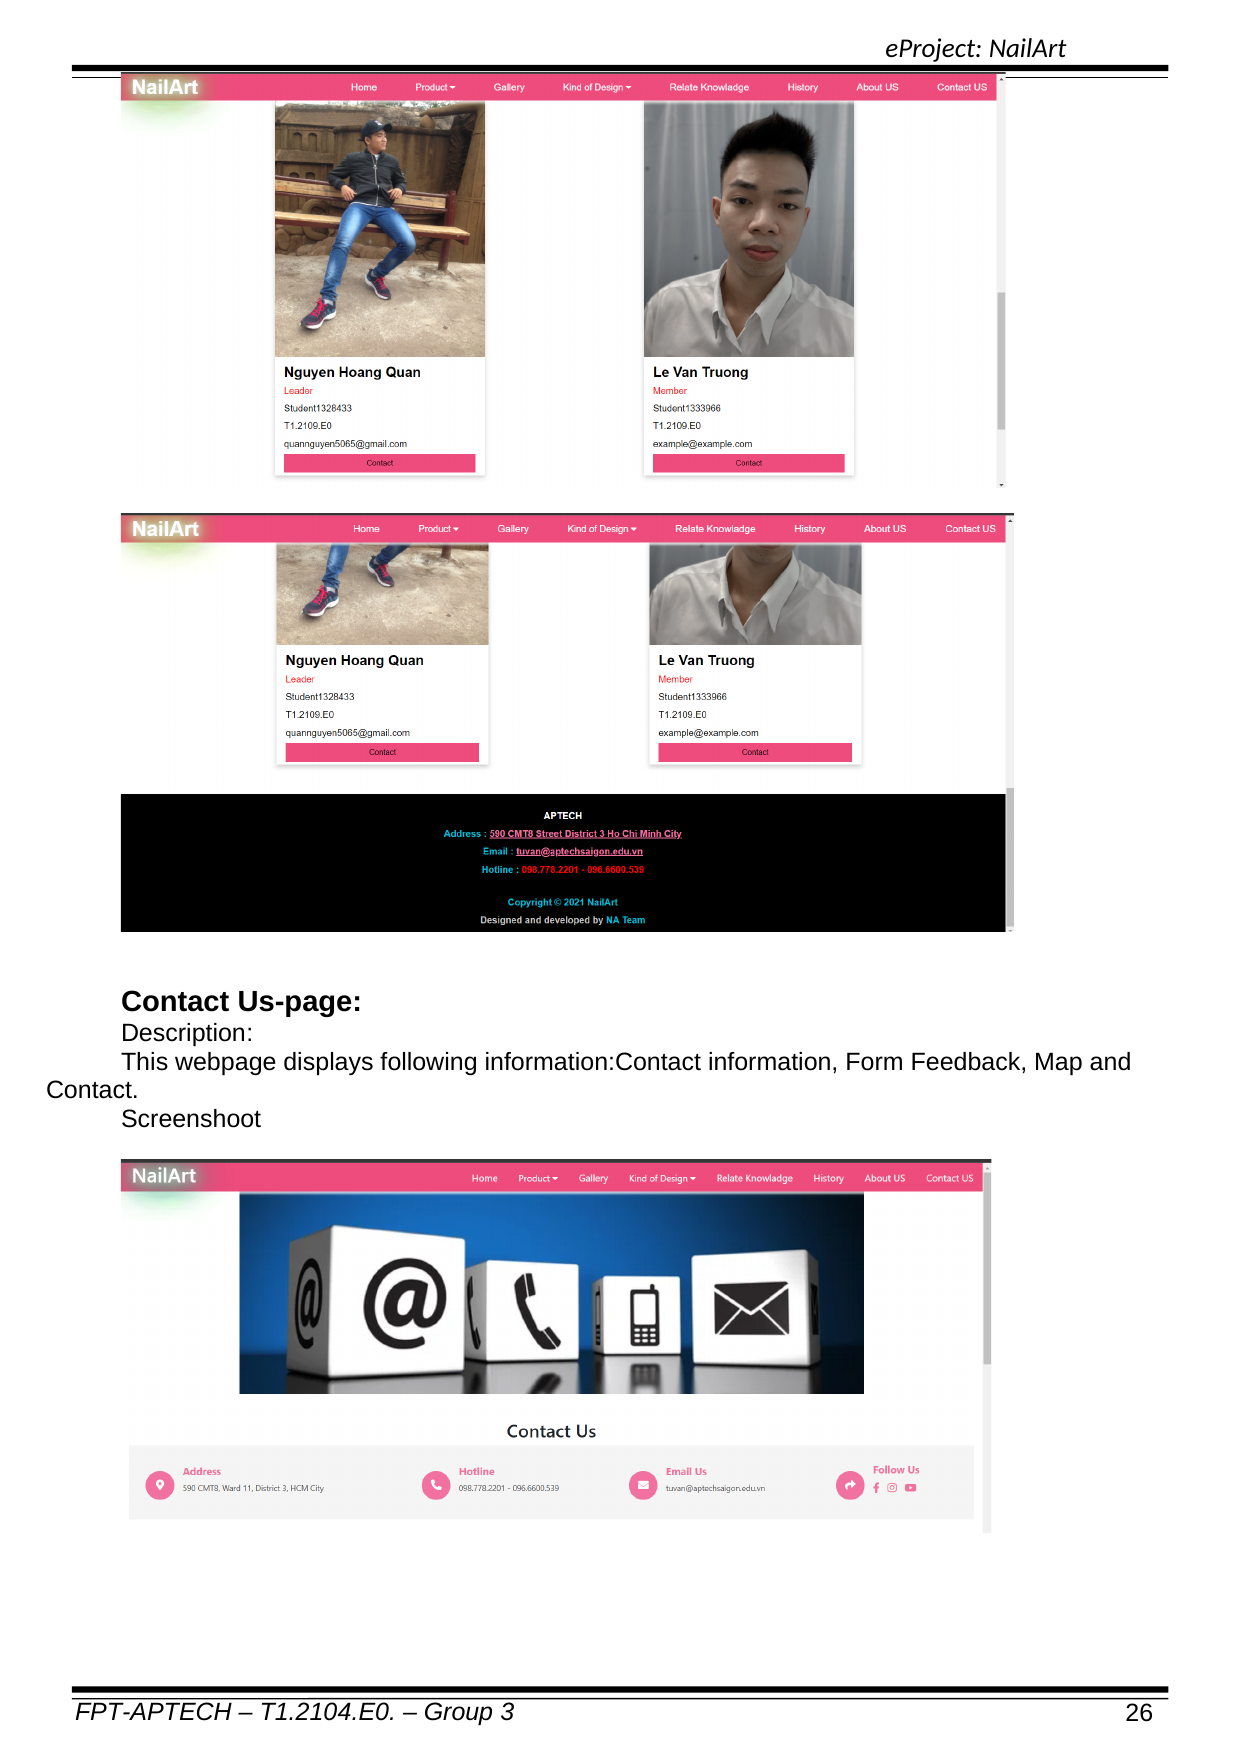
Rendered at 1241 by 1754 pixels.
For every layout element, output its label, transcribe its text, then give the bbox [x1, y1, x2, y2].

picture [120, 513, 1014, 932]
list Contact Us-page: [121, 984, 1203, 1018]
text This webpage displays following information:Contact information, Form Feedback, Map and Contact. [46, 1046, 1203, 1104]
text Description: [46, 1018, 1203, 1046]
picture [120, 72, 1006, 488]
picture [120, 1159, 992, 1533]
text Screenshoot [46, 1104, 1203, 1133]
